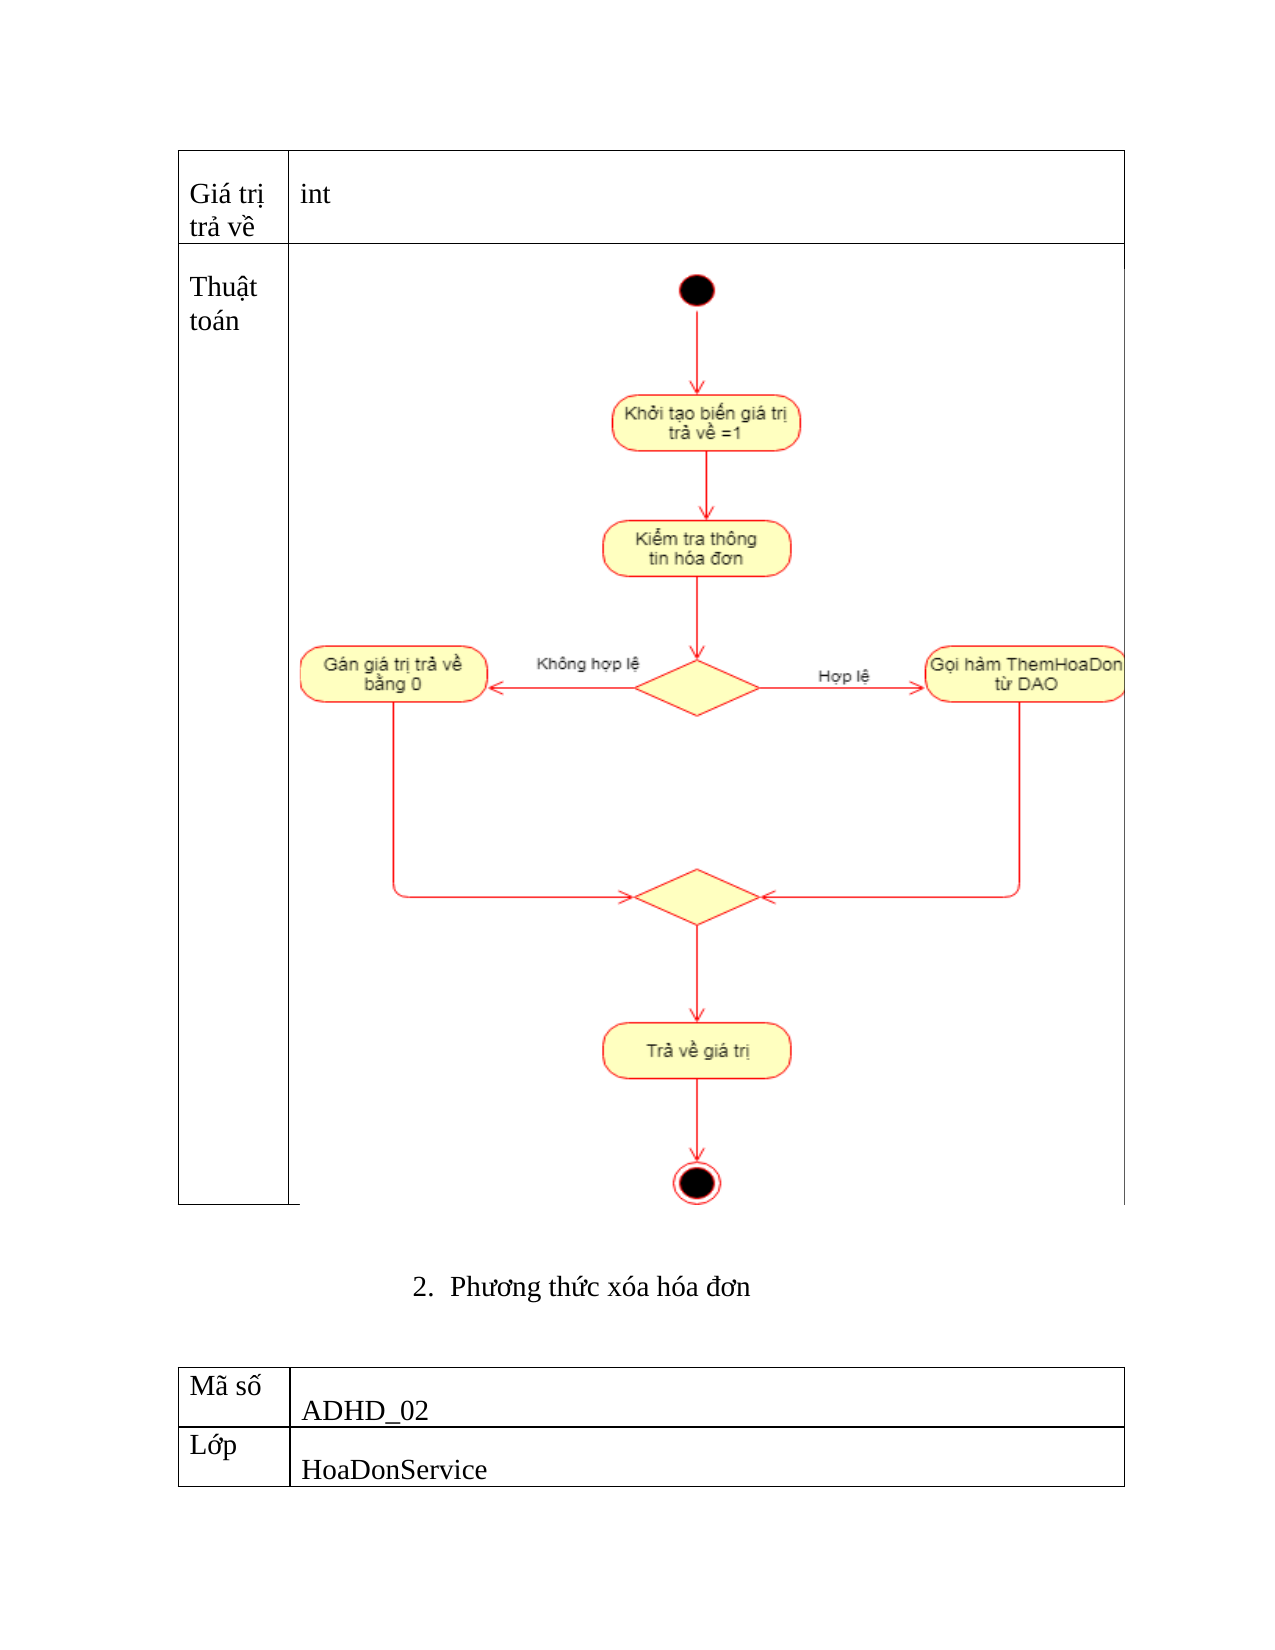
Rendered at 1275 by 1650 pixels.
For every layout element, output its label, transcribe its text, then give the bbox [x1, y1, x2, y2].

picture [299, 269, 1125, 1205]
table_header ADHD_02 [291, 1368, 1124, 1426]
title Phương thức xóa hóa đơn [412, 1269, 1125, 1341]
table_header Mã số [179, 1368, 289, 1426]
table_cell HoaDonService [291, 1428, 1124, 1486]
table_cell int [289, 151, 1124, 243]
table_cell Thuật toán [179, 244, 288, 1204]
table_cell Giá trị trả về [179, 151, 288, 243]
table_cell [289, 244, 1124, 1204]
table_cell Lớp [179, 1428, 289, 1486]
